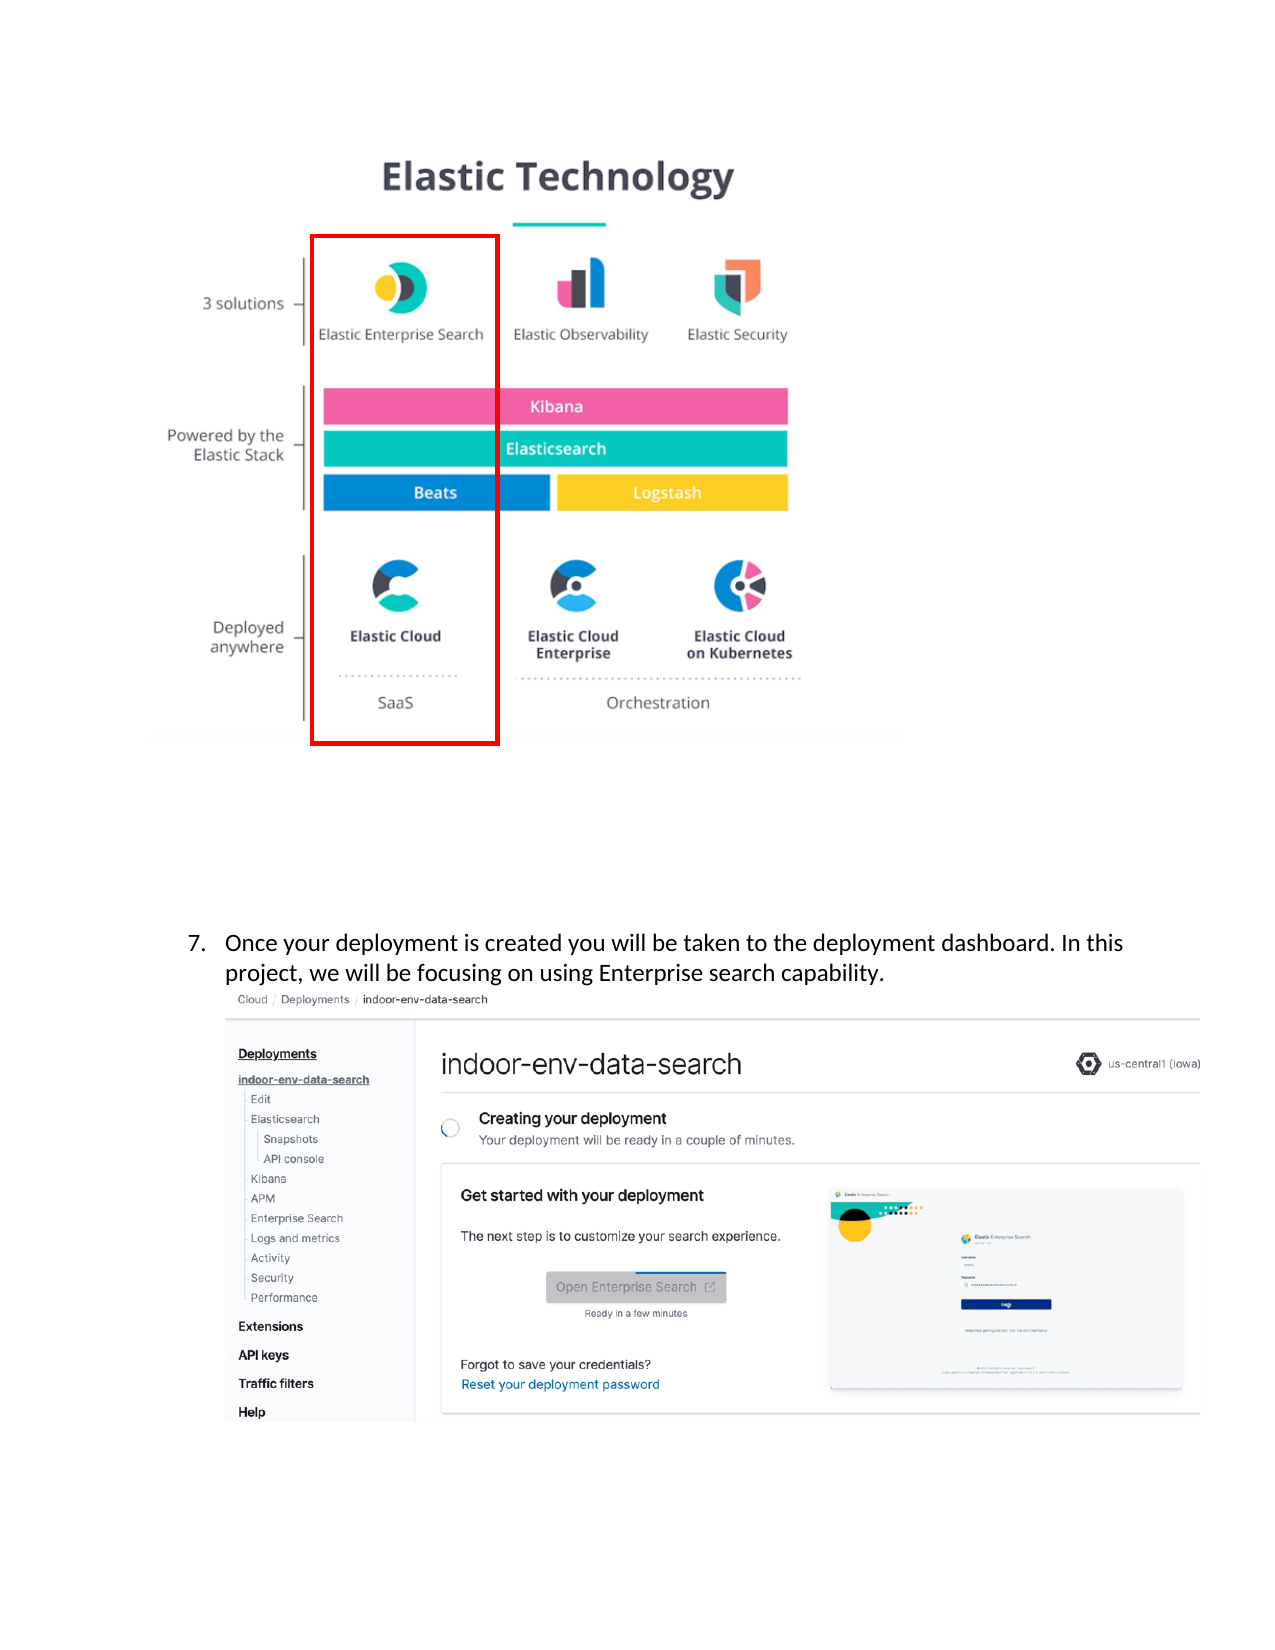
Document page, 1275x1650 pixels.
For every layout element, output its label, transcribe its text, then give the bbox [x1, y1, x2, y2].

picture [225, 987, 1200, 1422]
list Once your deployment is created you will be taken to the deployment dashboard. In this project, we will be focusing on using Enterprise search capability. [187, 927, 1125, 988]
picture [150, 150, 905, 744]
picture [314, 238, 495, 741]
